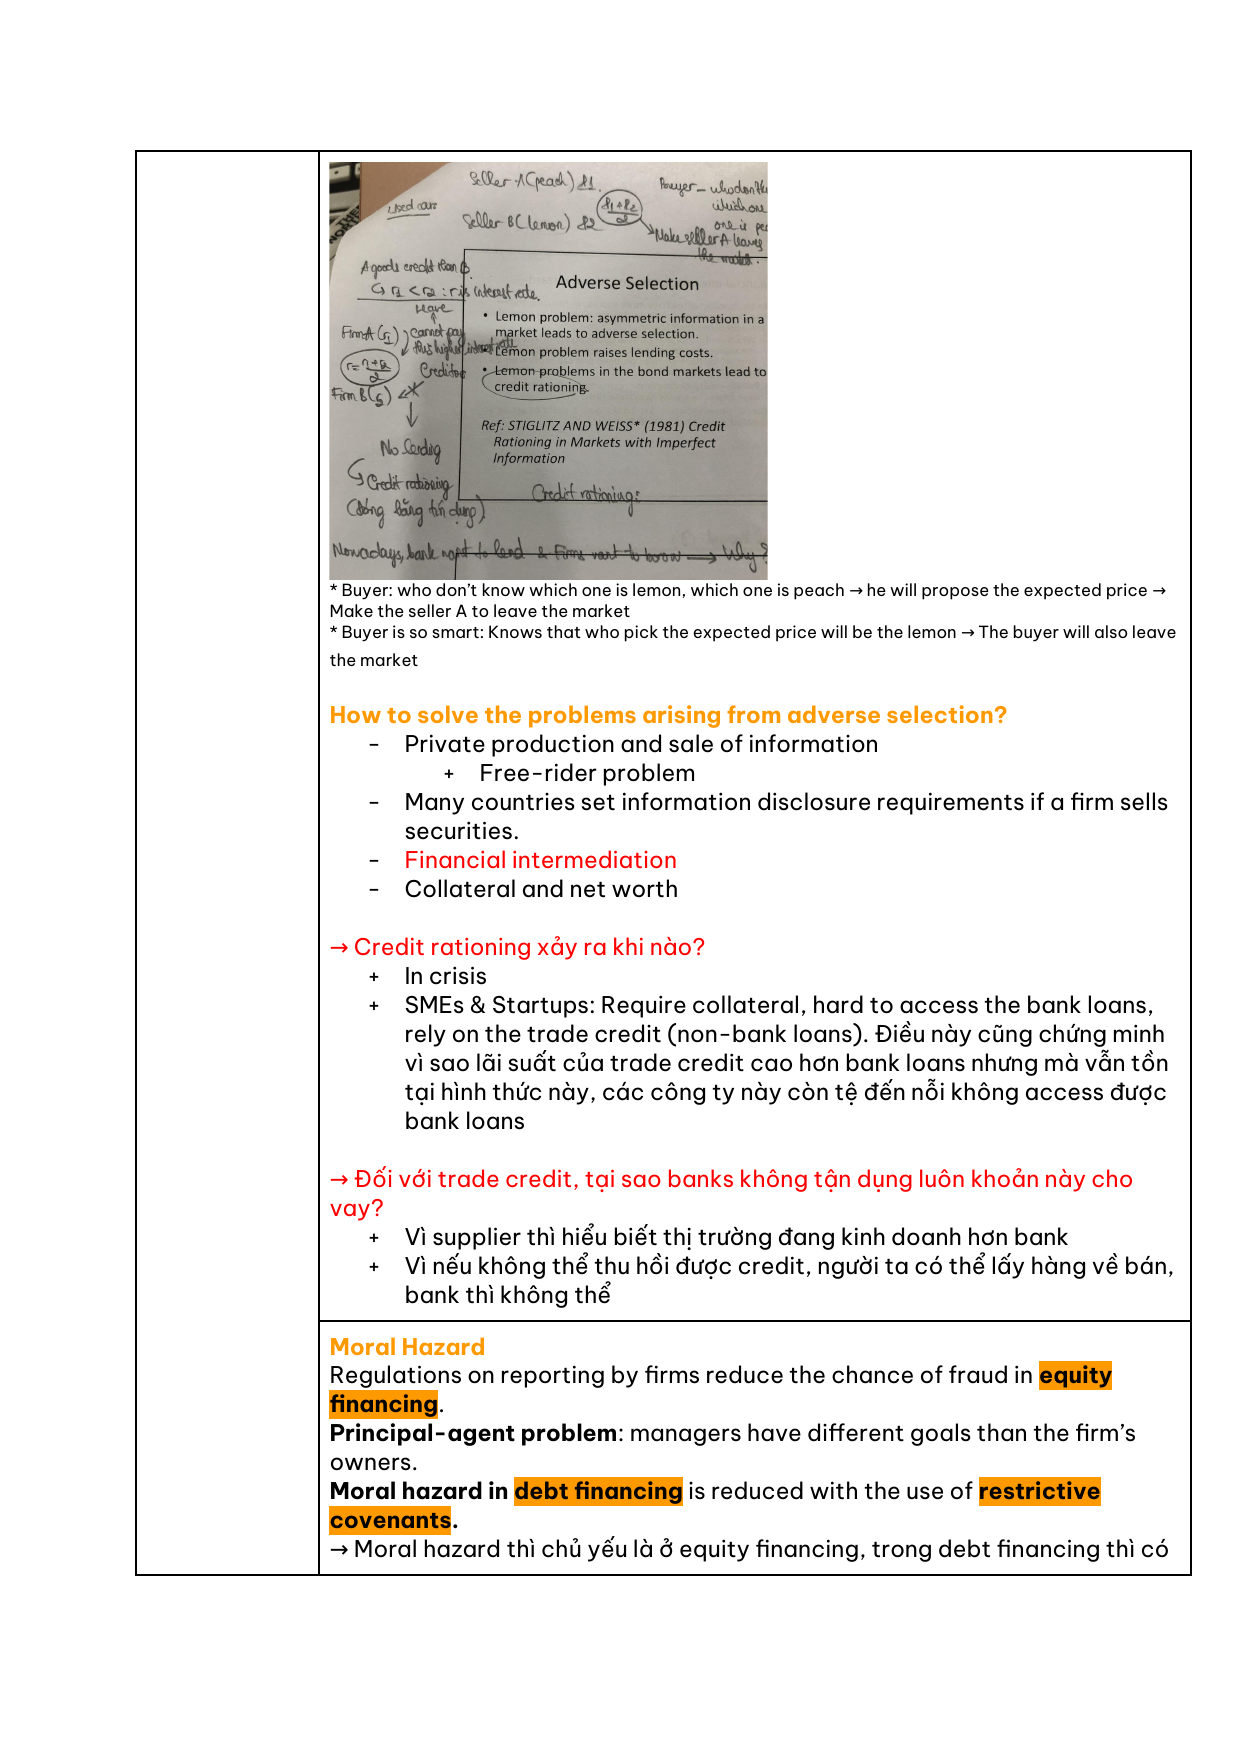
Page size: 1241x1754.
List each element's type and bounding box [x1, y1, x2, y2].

table_cell [320, 152, 1190, 1319]
table_cell [320, 1322, 1190, 1574]
picture [329, 162, 768, 580]
